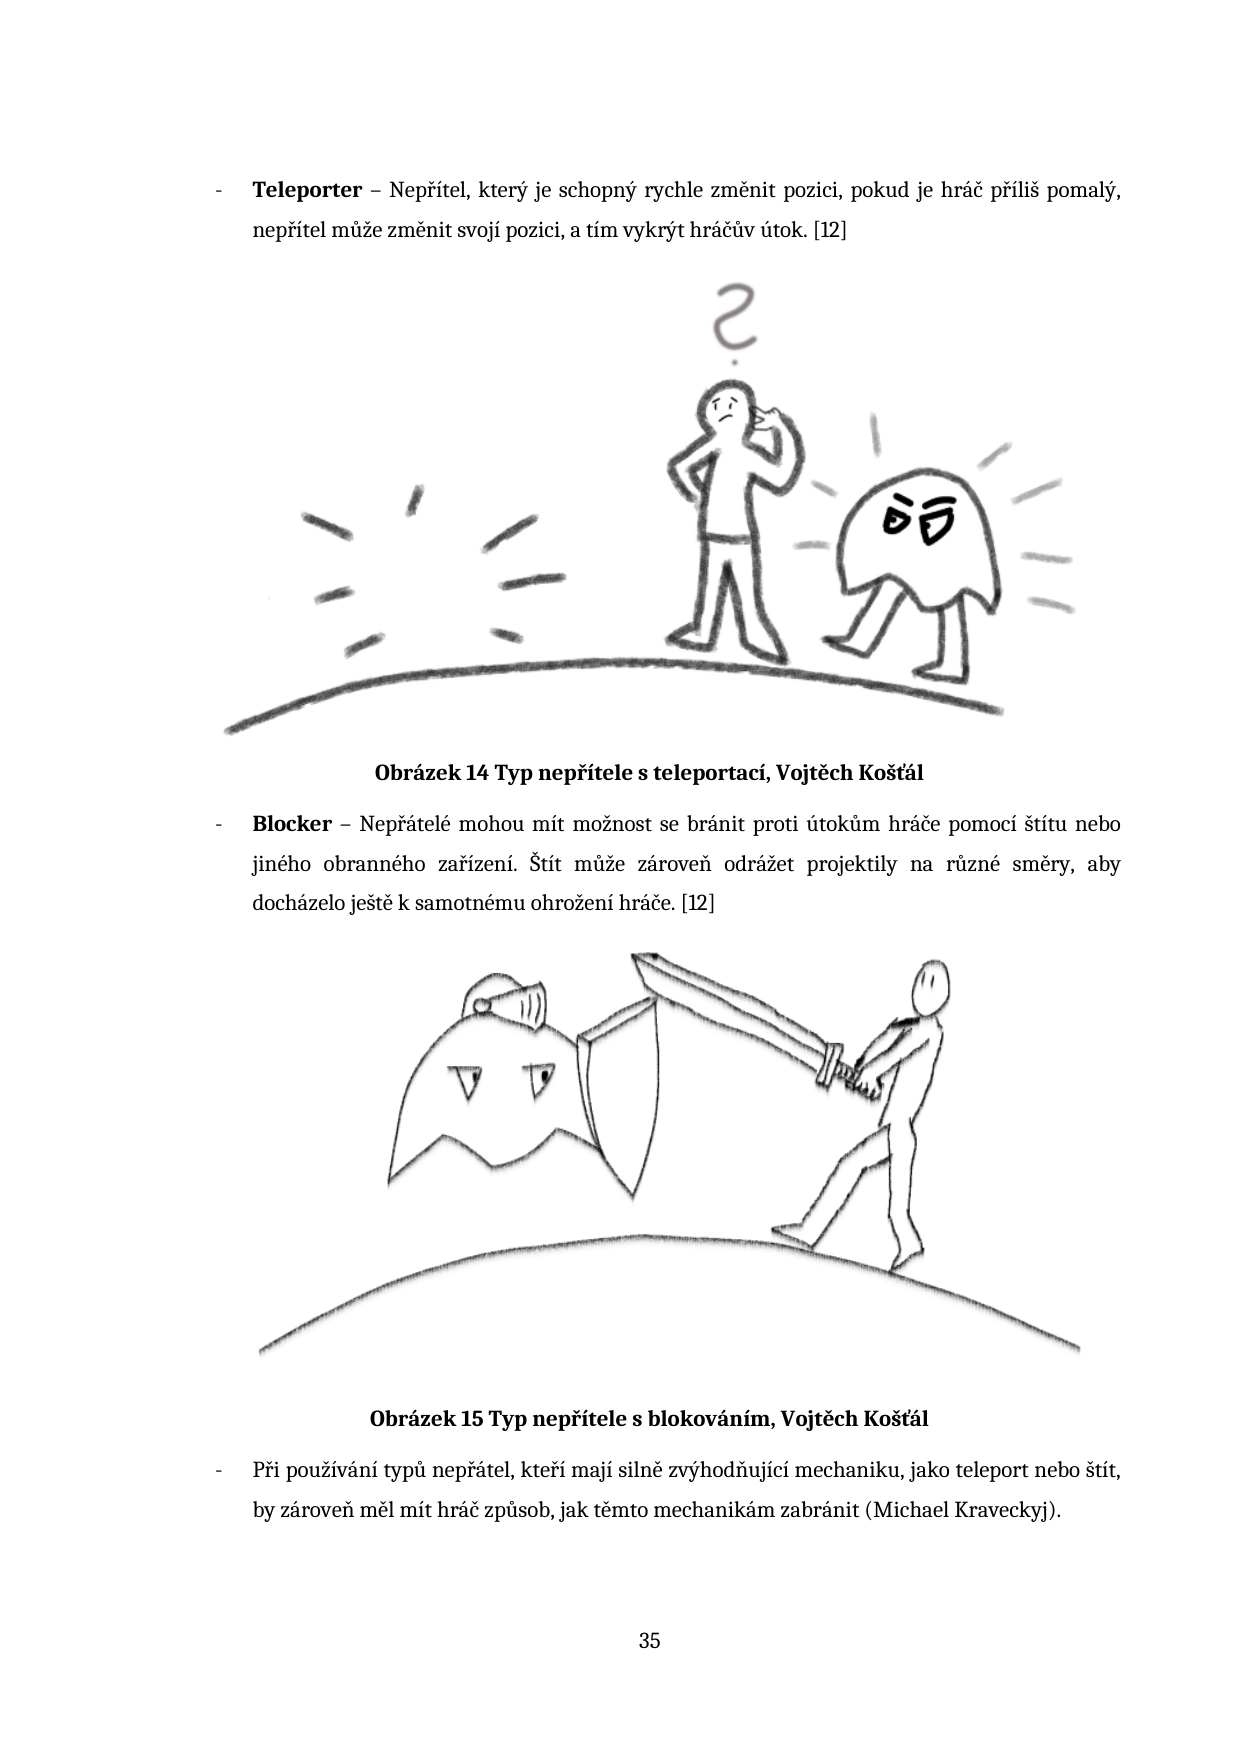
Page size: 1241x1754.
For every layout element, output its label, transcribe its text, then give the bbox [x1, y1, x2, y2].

list Blocker – Nepřátelé mohou mít možnost se bránit proti útokům hráče pomocí štítu nebo jiného obranného zařízení. Štít může zároveň odrážet projektily na různé směry, aby docházelo ještě k samotnému ohrožení hráče. [12] [215, 811, 1122, 916]
picture [252, 929, 1092, 1368]
list Teleporter – Nepřítel, který je schopný rychle změnit pozici, pokud je hráč příliš pomalý, nepřítel může změnit svojí pozici, a tím vykrýt hráčův útok. [12] [215, 177, 1122, 243]
list Při používání typů nepřátel, kteří mají silně zvýhodňující mechaniku, jako teleport nebo štít, by zároveň měl mít hráč způsob, jak těmto mechanikám zabránit (Michael Kraveckyj). [215, 1457, 1122, 1523]
picture [214, 281, 1082, 747]
